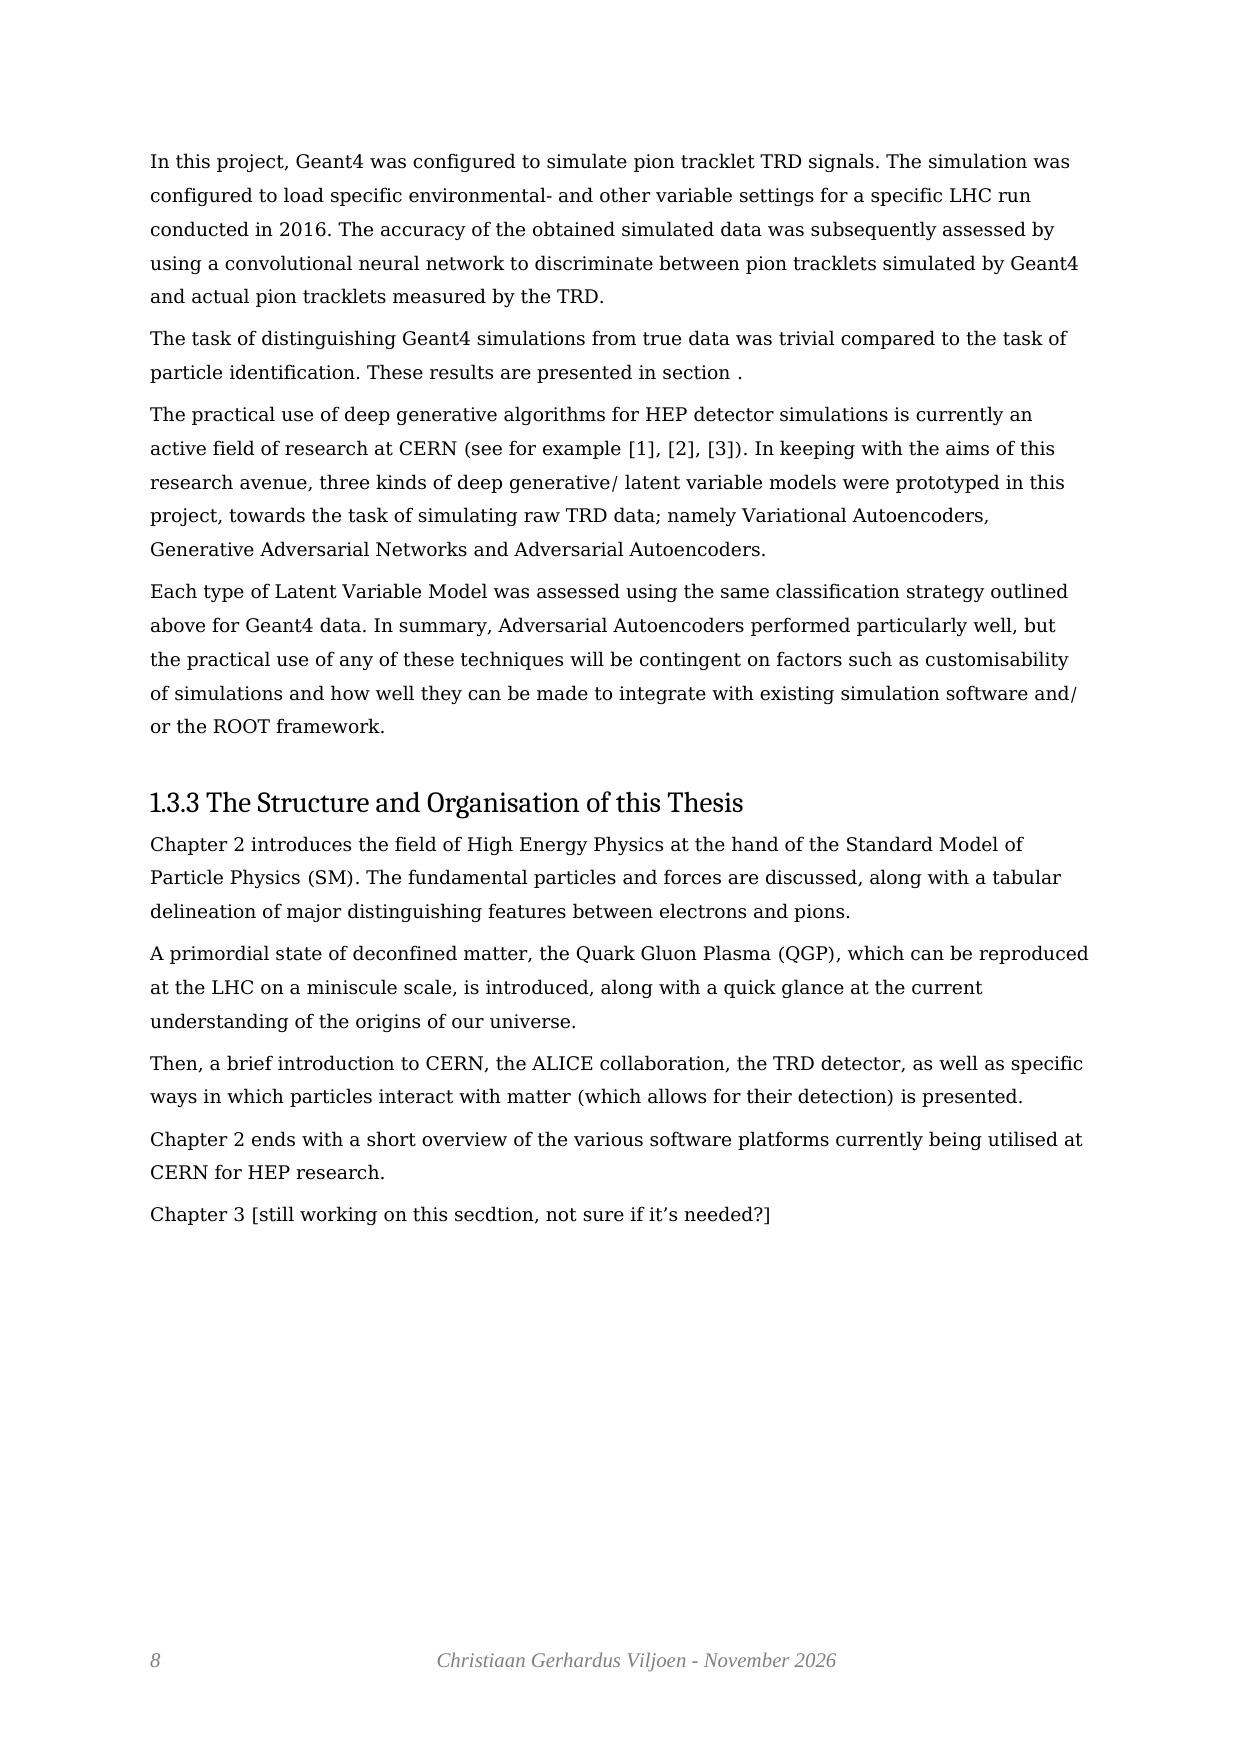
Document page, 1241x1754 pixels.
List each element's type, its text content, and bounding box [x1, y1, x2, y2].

text Chapter 2 ends with a short overview of the various software platforms currently being utilised at CERN for HEP research. [150, 1127, 1090, 1183]
text The task of distinguishing Geant4 simulations from true data was trivial compared to the task of particle identification. These results are presented in section 0. [150, 327, 1090, 383]
text A primordial state of deconfined matter, the Quark Gluon Plasma (QGP), which can be reproduced at the LHC on a miniscule scale, is introduced, along with a quick glance at the current understanding of the origins of our universe. [150, 942, 1090, 1032]
subtitle The Structure and Organisation of this Thesis [150, 786, 1090, 820]
text Chapter 2 introduces the field of High Energy Physics at the hand of the Standard Model of Particle Physics (SM). The fundamental particles and forces are discussed, along with a tabular delineation of major distinguishing features between electrons and pions. [150, 832, 1090, 922]
text The practical use of deep generative algorithms for HEP detector simulations is currently an active field of research at CERN (see for example ,, ). In keeping with the aims of this research avenue, three kinds of deep generative/ latent variable models were prototyped in this project, towards the task of simulating raw TRD data; namely Variational Autoencoders, Generative Adversarial Networks and Adversarial Autoencoders. [150, 403, 1090, 560]
text Then, a brief introduction to CERN, the ALICE collaboration, the TRD detector, as well as specific ways in which particles interact with matter (which allows for their detection) is presented. [150, 1051, 1090, 1108]
text Chapter 3 [still working on this secdtion, not sure if it’s needed?] [150, 1203, 1090, 1226]
text In this project, Geant4 was configured to simulate pion tracklet TRD signals. The simulation was configured to load specific environmental- and other variable settings for a specific LHC run conducted in 2016. The accuracy of the obtained simulated data was subsequently assessed by using a convolutional neural network to discriminate between pion tracklets simulated by Geant4 and actual pion tracklets measured by the TRD. [150, 150, 1090, 307]
text Each type of Latent Variable Model was assessed using the same classification strategy outlined above for Geant4 data. In summary, Adversarial Autoencoders performed particularly well, but the practical use of any of these techniques will be contingent on factors such as customisability of simulations and how well they can be made to integrate with existing simulation software and/ or the ROOT framework. [150, 580, 1090, 737]
